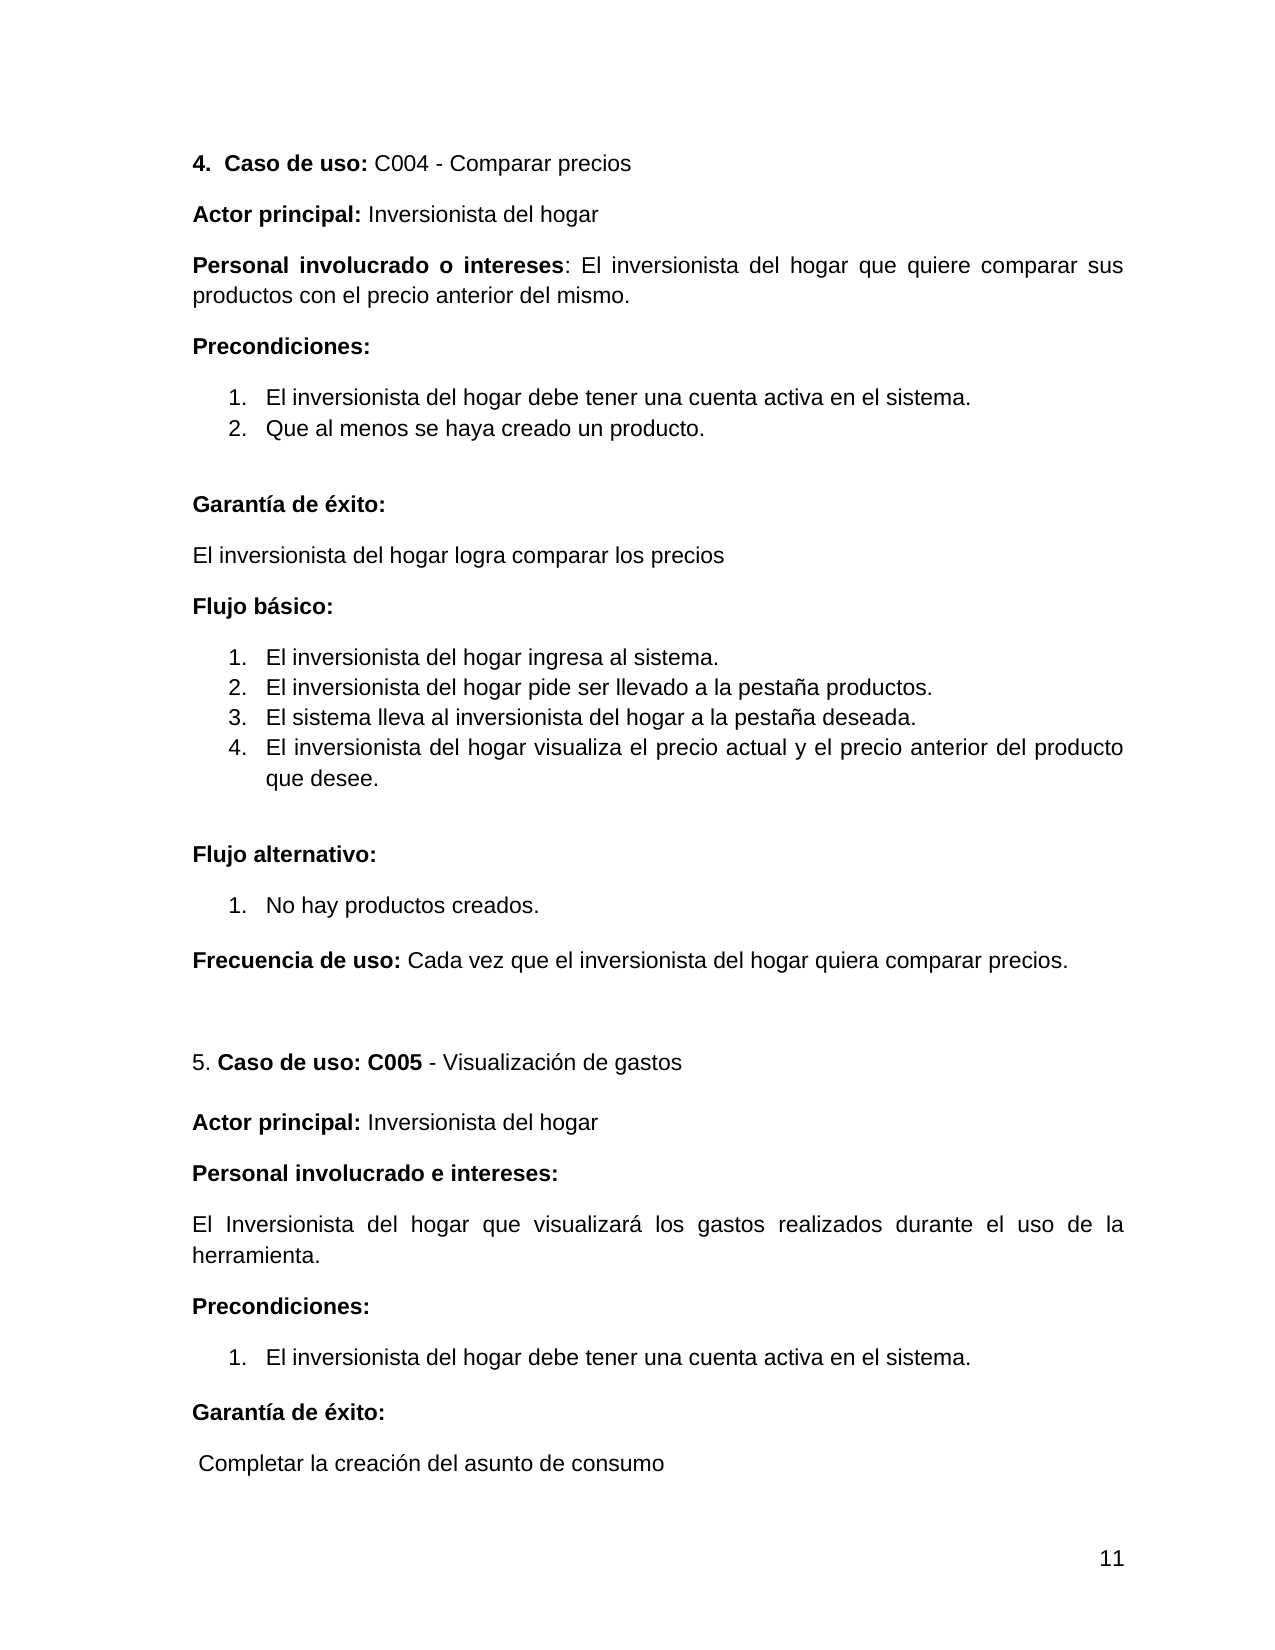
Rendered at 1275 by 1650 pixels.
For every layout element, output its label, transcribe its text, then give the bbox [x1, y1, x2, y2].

text Flujo básico: [192, 593, 1124, 619]
text Frecuencia de uso: Cada vez que el inversionista del hogar quiera comparar precios. [192, 947, 1124, 973]
text El Inversionista del hogar que visualizará los gastos realizados durante el uso de la herramienta. [192, 1211, 1124, 1268]
text Garantía de éxito: [192, 491, 1124, 517]
text Precondiciones: [192, 333, 1124, 360]
list El inversionista del hogar pide ser llevado a la pestaña productos. [228, 674, 1124, 700]
list El inversionista del hogar debe tener una cuenta activa en el sistema. [228, 384, 1124, 411]
text Flujo alternativo: [192, 841, 1124, 867]
text El inversionista del hogar logra comparar los precios [192, 542, 1124, 568]
text Personal involucrado e intereses: [192, 1160, 1124, 1187]
list No hay productos creados. [228, 892, 1124, 918]
text Completar la creación del asunto de consumo [192, 1450, 1124, 1476]
list Que al menos se haya creado un producto. [228, 414, 1124, 441]
text 4. Caso de uso: C004 - Comparar precios [192, 150, 1124, 176]
text Precondiciones: [192, 1293, 1124, 1319]
text Actor principal: Inversionista del hogar [192, 1109, 1124, 1136]
list El inversionista del hogar visualiza el precio actual y el precio anterior del producto que desee. [228, 734, 1124, 791]
text Personal involucrado o intereses: El inversionista del hogar que quiere comparar sus productos con el precio anterior del mismo. [192, 252, 1124, 309]
list El inversionista del hogar debe tener una cuenta activa en el sistema. [228, 1344, 1124, 1370]
text 5. Caso de uso: C005 - Visualización de gastos [192, 1049, 1124, 1075]
text Actor principal: Inversionista del hogar [192, 201, 1124, 227]
list El inversionista del hogar ingresa al sistema. [228, 644, 1124, 670]
text Garantía de éxito: [192, 1399, 1124, 1425]
list El sistema lleva al inversionista del hogar a la pestaña deseada. [228, 704, 1124, 731]
